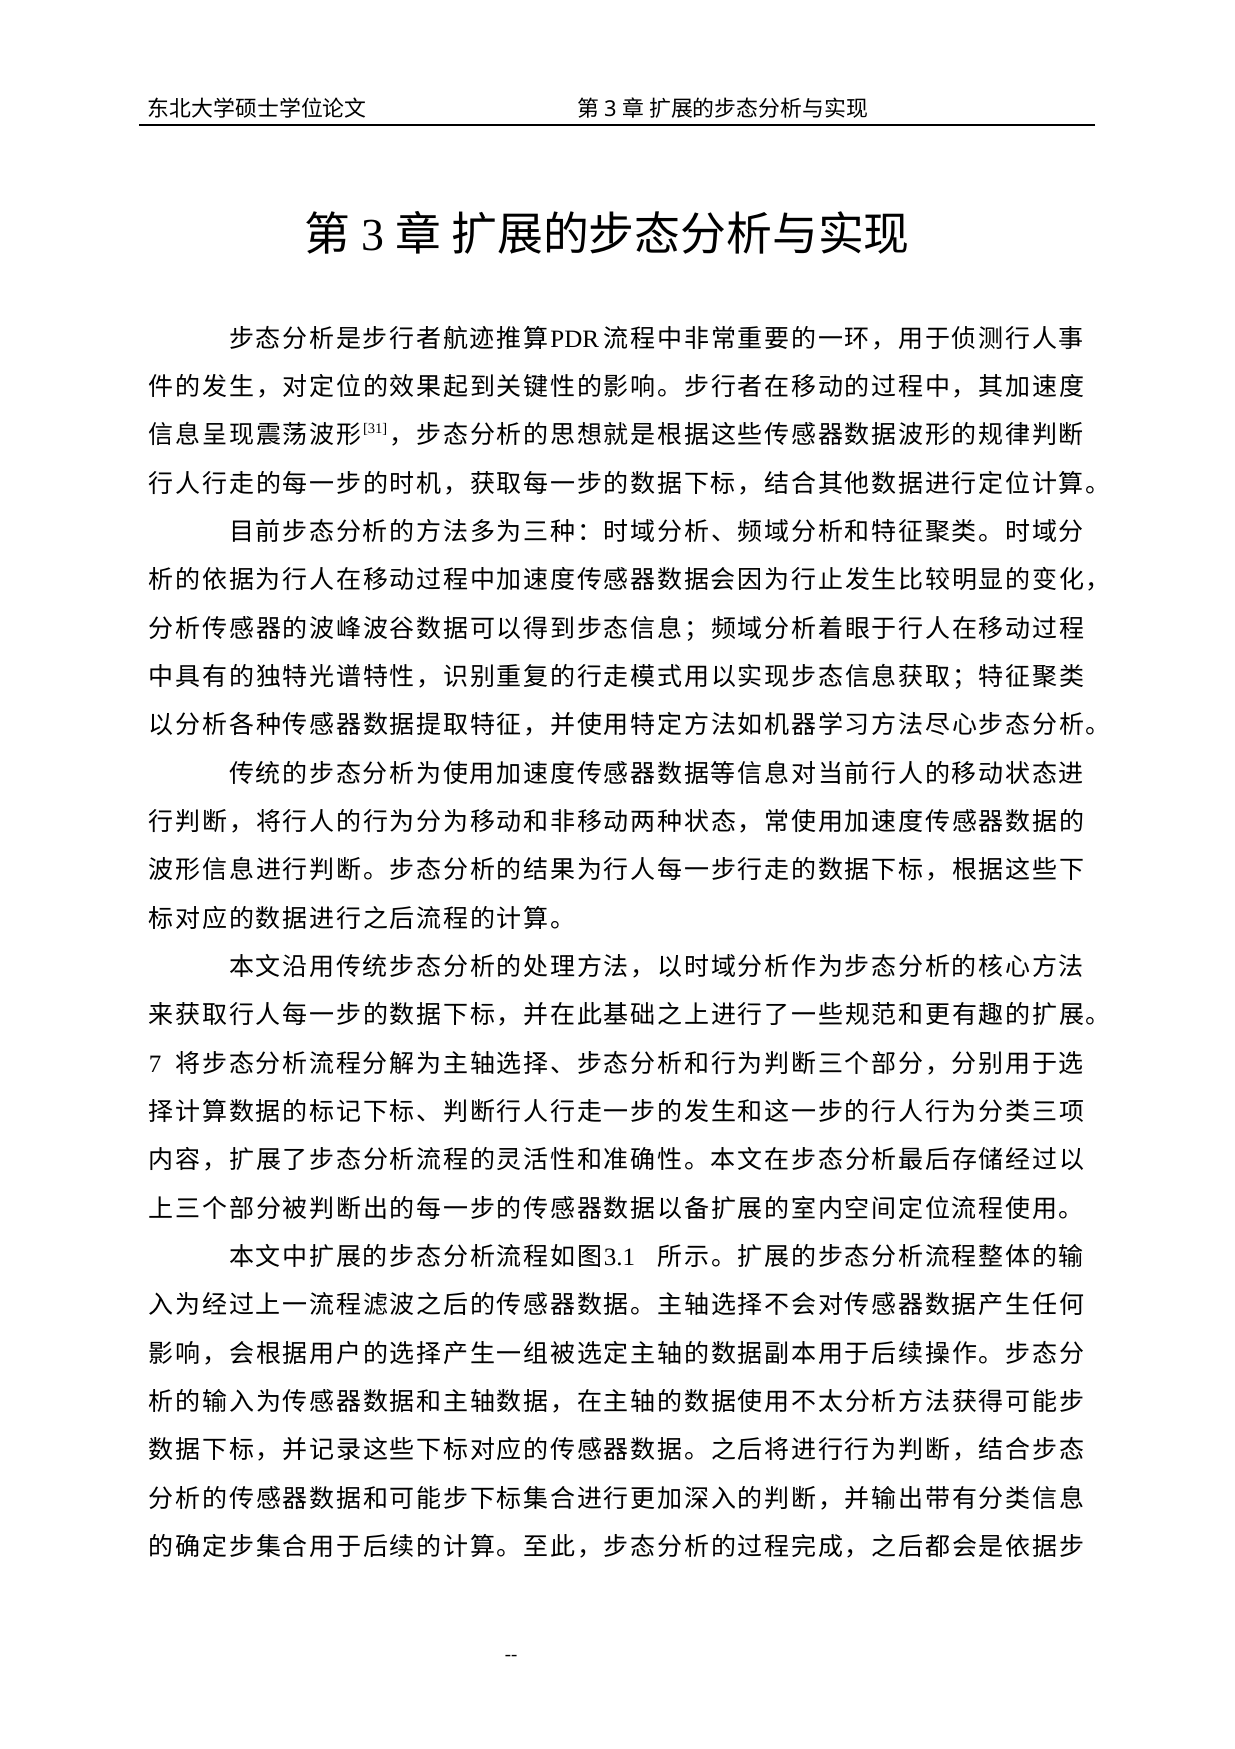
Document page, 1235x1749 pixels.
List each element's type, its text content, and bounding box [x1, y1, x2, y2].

subtitle 扩展的步态分析与实现 [202, 197, 1086, 264]
text 目前步态分析的方法多为三种：时域分析、频域分析和特征聚类。时域分析的依据为行人在移动过程中加速度传感器数据会因为行止发生比较明显的变化，分析传感器的波峰波谷数据可以得到步态信息；频域分析着眼于行人在移动过程中具有的独特光谱特性，识别重复的行走模式用以实现步态信息获取；特征聚类以分析各种传感器数据提取特征，并使用特定方法如机器学习方法尽心步态分析。 [149, 505, 1086, 747]
text 本文沿用传统步态分析的处理方法，以时域分析作为步态分析的核心方法来获取行人每一步的数据下标，并在此基础之上进行了一些规范和更有趣的扩展。7将步态分析流程分解为主轴选择、步态分析和行为判断三个部分，分别用于选择计算数据的标记下标、判断行人行走一步的发生和这一步的行人行为分类三项内容，扩展了步态分析流程的灵活性和准确性。本文在步态分析最后存储经过以上三个部分被判断出的每一步的传感器数据以备扩展的室内空间定位流程使用。 [149, 940, 1086, 1230]
text 传统的步态分析为使用加速度传感器数据等信息对当前行人的移动状态进行判断，将行人的行为分为移动和非移动两种状态，常使用加速度传感器数据的波形信息进行判断。步态分析的结果为行人每一步行走的数据下标，根据这些下标对应的数据进行之后流程的计算。 [149, 747, 1086, 940]
text 步态分析是步行者航迹推算PDR流程中非常重要的一环，用于侦测行人事件的发生，对定位的效果起到关键性的影响。步行者在移动的过程中，其加速度信息呈现震荡波形[31]，步态分析的思想就是根据这些传感器数据波形的规律判断行人行走的每一步的时机，获取每一步的数据下标，结合其他数据进行定位计算。 [149, 312, 1086, 505]
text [149, 1230, 1086, 1569]
